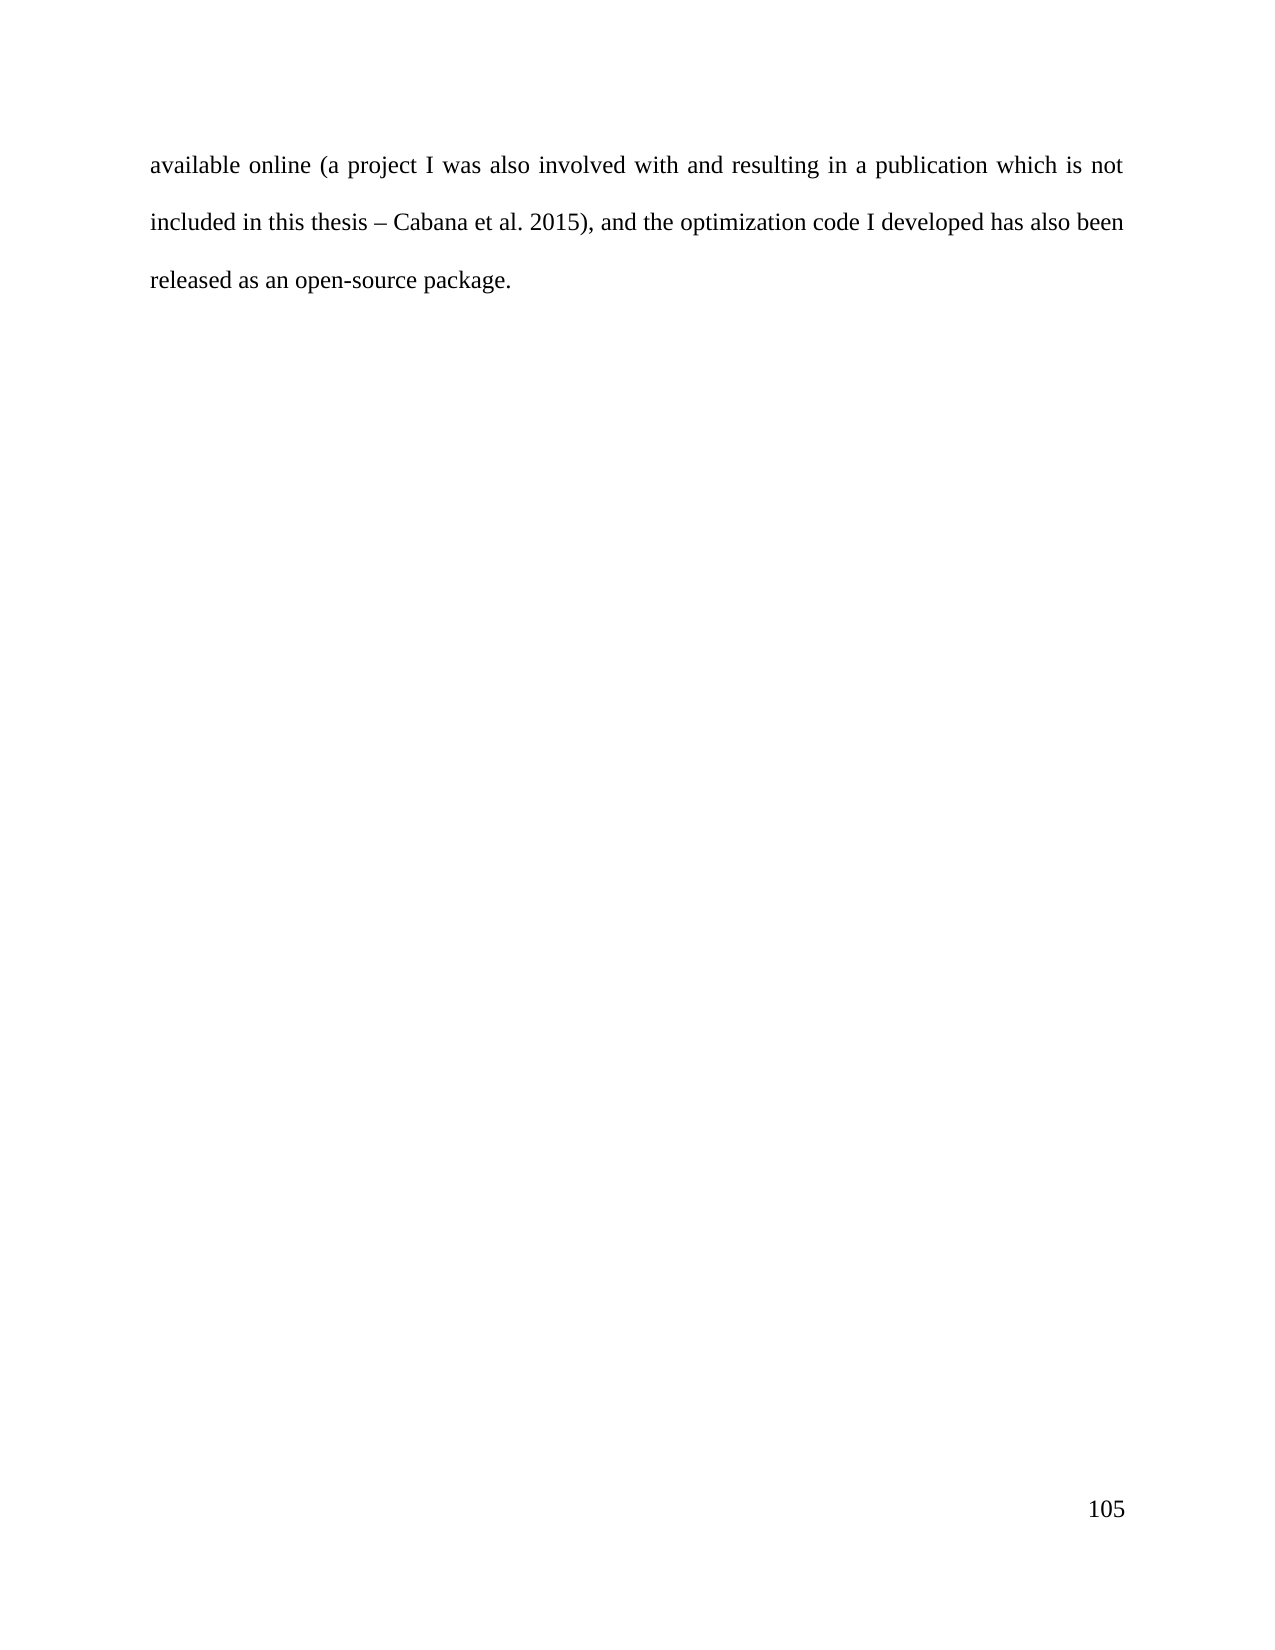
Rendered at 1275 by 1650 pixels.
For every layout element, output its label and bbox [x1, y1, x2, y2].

text [150, 150, 1125, 294]
